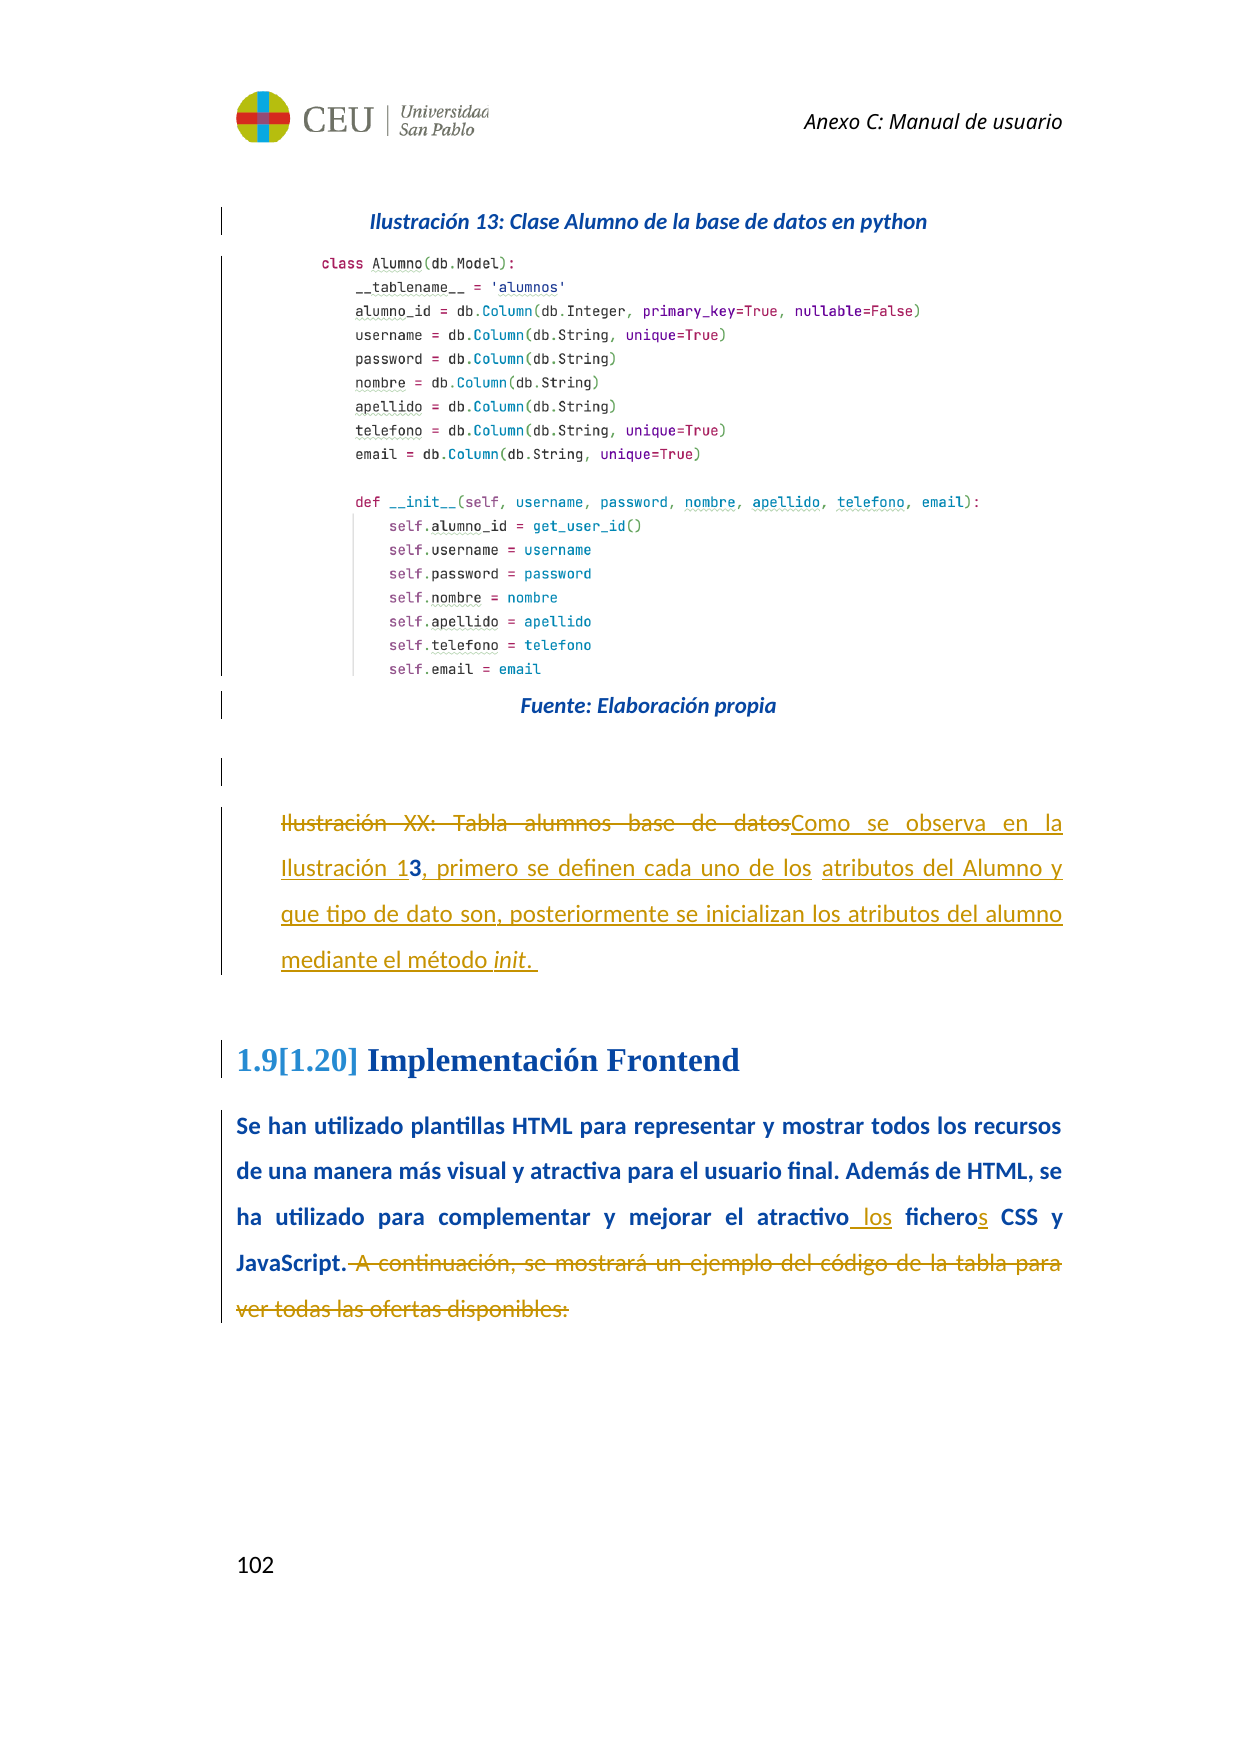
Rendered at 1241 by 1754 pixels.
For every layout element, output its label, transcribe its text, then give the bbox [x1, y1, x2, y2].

text 3 [281, 925, 1063, 974]
picture [235, 89, 489, 143]
list Fuente: Elaboración propia [236, 691, 1063, 719]
text Se han utilizado plantillas HTML para representar y mostrar todos los recursos de una manera más visual y atractiva para el usuario final. Además de HTML, se ha utilizado para complementar y mejorar el atractivo fichero CSS y JavaScript. [236, 1110, 1063, 1323]
picture [321, 255, 979, 676]
text 3 [281, 807, 1063, 924]
subtitle Implementación Frontend [236, 1040, 1063, 1078]
